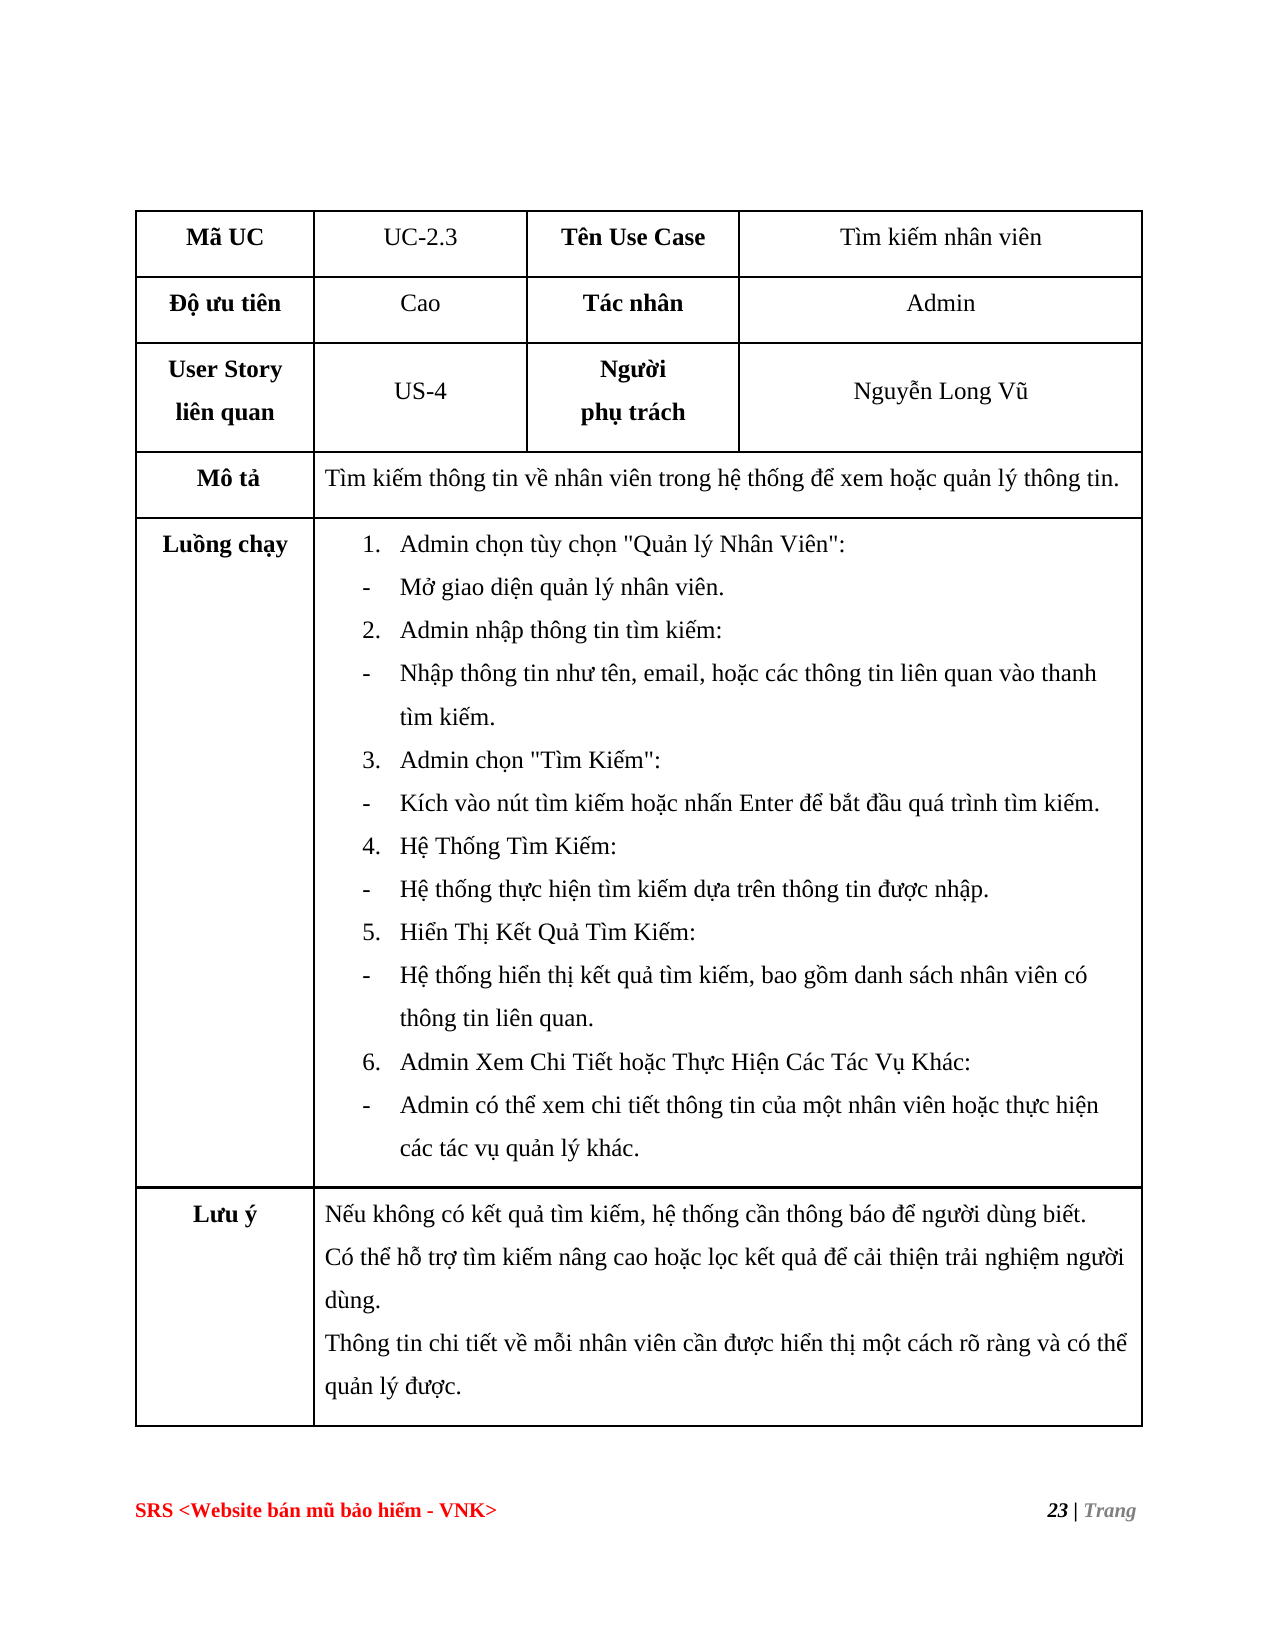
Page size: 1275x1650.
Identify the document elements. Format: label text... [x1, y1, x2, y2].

table_cell Admin [740, 278, 1141, 342]
table_cell US-4 [315, 344, 526, 451]
table_cell User Story liên quan [137, 344, 313, 451]
table_cell Mô tả [137, 453, 313, 517]
table_header Mã UC [137, 212, 313, 276]
table_cell Cao [315, 278, 526, 342]
table_header Tìm kiếm nhân viên [740, 212, 1141, 276]
table_cell Nguyễn Long Vũ [740, 344, 1141, 451]
table_cell Lưu ý [137, 1189, 313, 1425]
table_cell Luồng chạy [137, 519, 313, 1186]
table_cell Nếu không có kết quả tìm kiếm, hệ thống cần thông báo để người dùng biết. Có thể hỗ trợ tìm kiếm nâng cao hoặc lọc kết quả để cải thiện trải nghiệm người dùng. Thông tin chi tiết về mỗi nhân viên cần được hiển thị một cách rõ ràng và có thể quản lý được. [315, 1189, 1141, 1425]
table_cell Admin chọn tùy chọn "Quản lý Nhân Viên": Mở giao diện quản lý nhân viên. Admin nhập thông tin tìm kiếm: Nhập thông tin như tên, email, hoặc các thông tin liên quan vào thanh tìm kiếm. Admin chọn "Tìm Kiếm": Kích vào nút tìm kiếm hoặc nhấn Enter để bắt đầu quá trình tìm kiếm. Hệ Thống Tìm Kiếm: Hệ thống thực hiện tìm kiếm dựa trên thông tin được nhập. Hiển Thị Kết Quả Tìm Kiếm: Hệ thống hiển thị kết quả tìm kiếm, bao gồm danh sách nhân viên có thông tin liên quan. Admin Xem Chi Tiết hoặc Thực Hiện Các Tác Vụ Khác: Admin có thể xem chi tiết thông tin của một nhân viên hoặc thực hiện các tác vụ quản lý khác. [315, 519, 1141, 1186]
table_cell Người phụ trách [528, 344, 738, 451]
table_cell Độ ưu tiên [137, 278, 313, 342]
table_cell Tìm kiếm thông tin về nhân viên trong hệ thống để xem hoặc quản lý thông tin. [315, 453, 1141, 517]
table_cell Tác nhân [528, 278, 738, 342]
table_header UC-2.3 [315, 212, 526, 276]
table_header Tên Use Case [528, 212, 738, 276]
